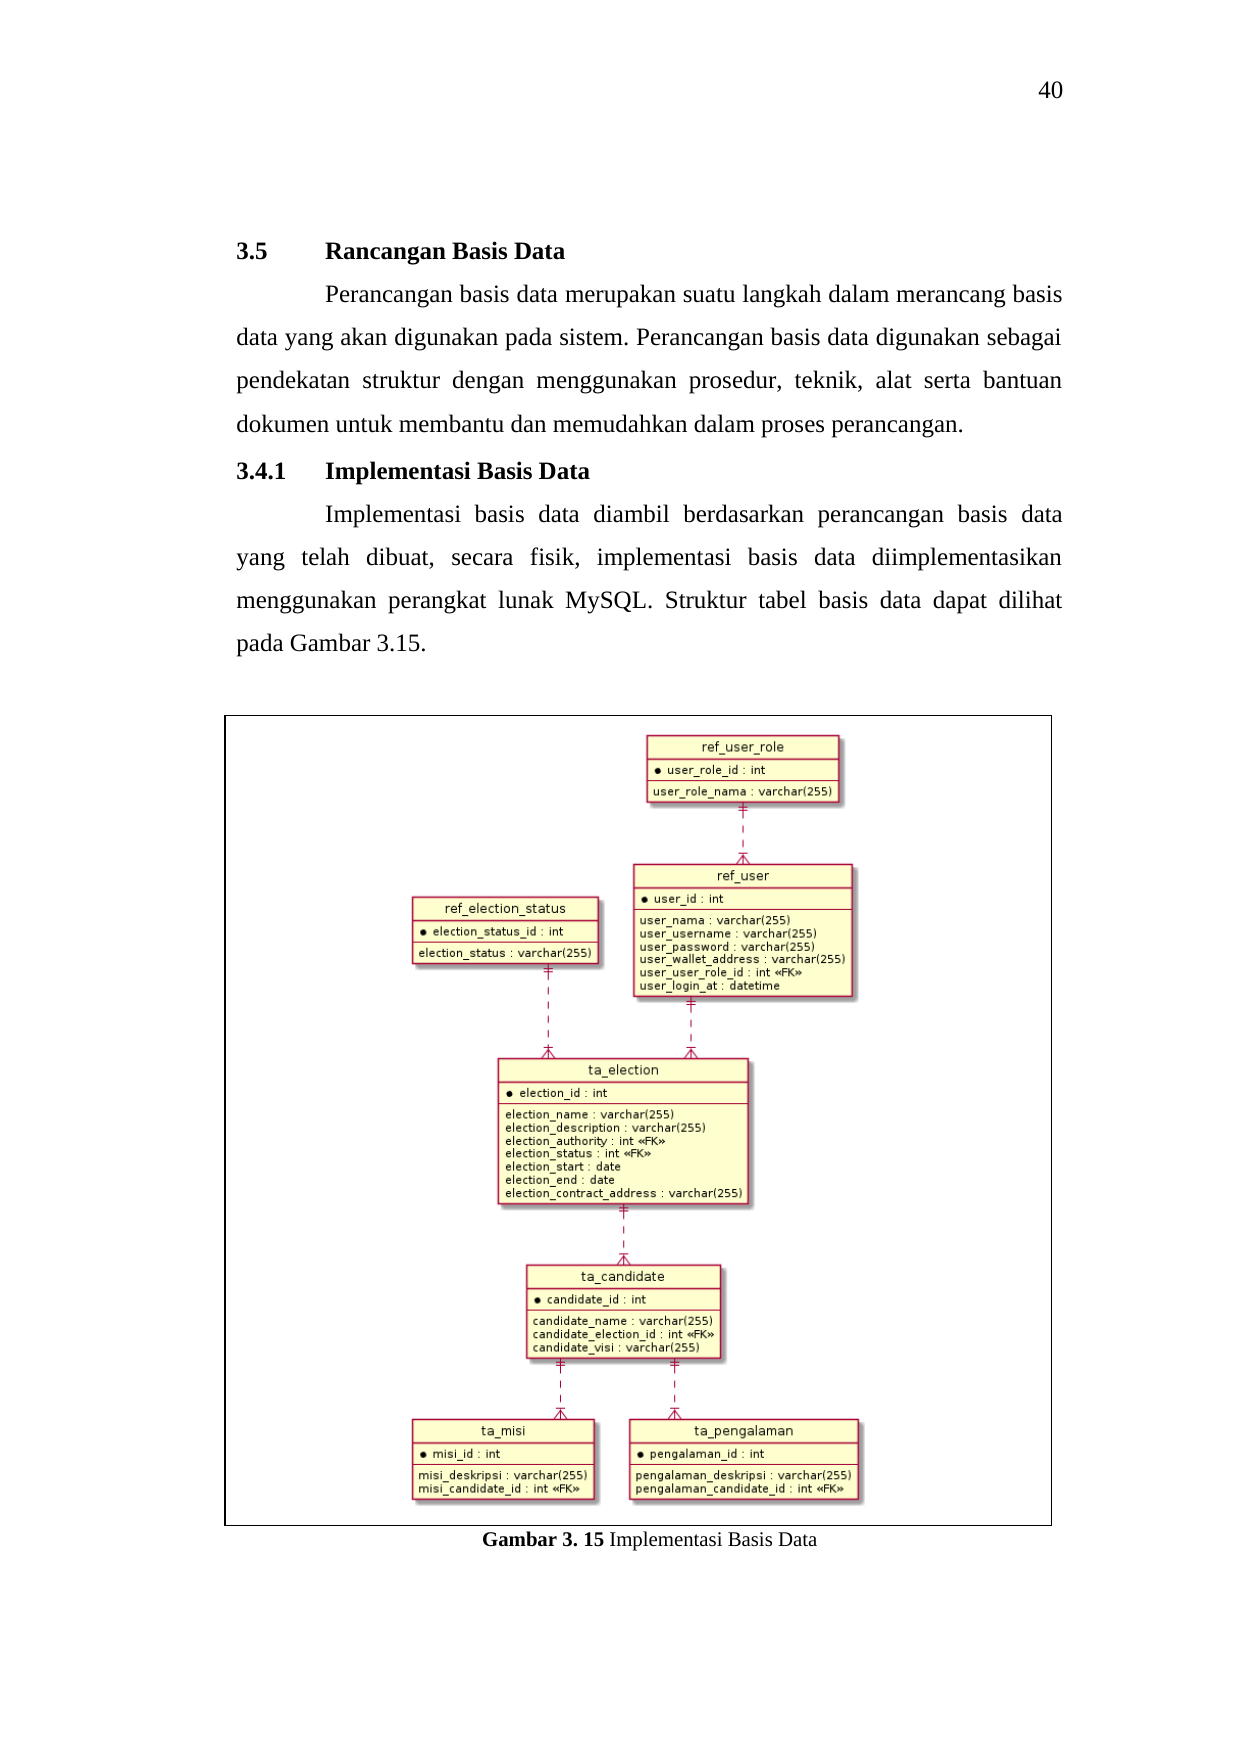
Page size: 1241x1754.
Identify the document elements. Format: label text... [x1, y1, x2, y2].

text Perancangan basis data merupakan suatu langkah dalam merancang basis data yang akan digunakan pada sistem. Perancangan basis data digunakan sebagai pendekatan struktur dengan menggunakan prosedur, teknik, alat serta bantuan dokumen untuk membantu dan memudahkan dalam proses perancangan. [236, 279, 1063, 437]
text Gambar 3. 15 Implementasi Basis Data [236, 1526, 1063, 1551]
subtitle Rancangan Basis Data [236, 236, 1063, 265]
subtitle Implementasi Basis Data [236, 456, 1063, 485]
table_header [226, 716, 1051, 1525]
text Implementasi basis data diambil berdasarkan perancangan basis data yang telah dibuat, secara fisik, implementasi basis data diimplementasikan menggunakan perangkat lunak MySQL. Struktur tabel basis data dapat dilihat pada Gambar 3.15. [236, 499, 1063, 657]
picture [405, 728, 871, 1512]
